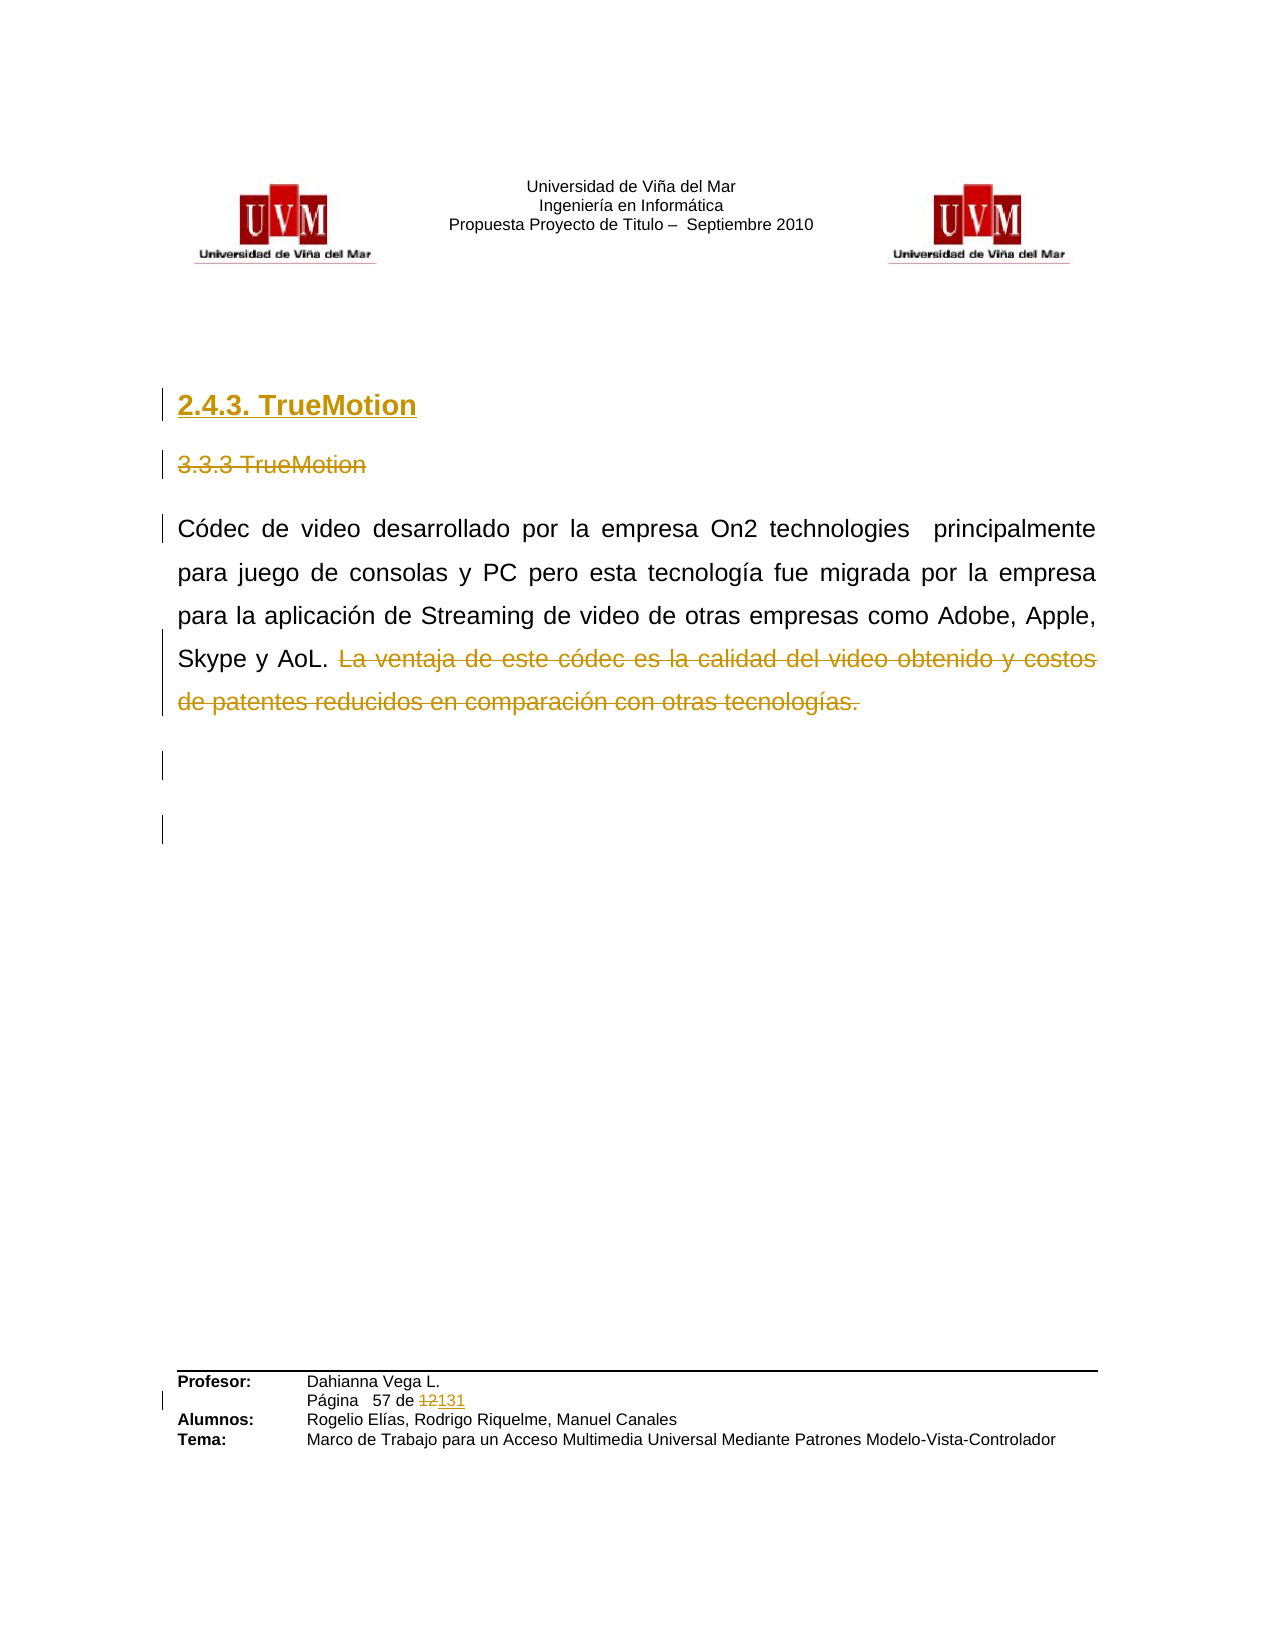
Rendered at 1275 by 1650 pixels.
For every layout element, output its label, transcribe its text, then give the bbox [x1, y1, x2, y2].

text Códec de video desarrollado por la empresa On2 technologies principalmente para juego de consolas y PC pero esta tecnología fue migrada por la empresa para la aplicación de Streaming de video de otras empresas como Adobe, Apple, Skype y AoL. [177, 514, 1098, 716]
picture [871, 176, 1084, 267]
picture [177, 176, 390, 267]
